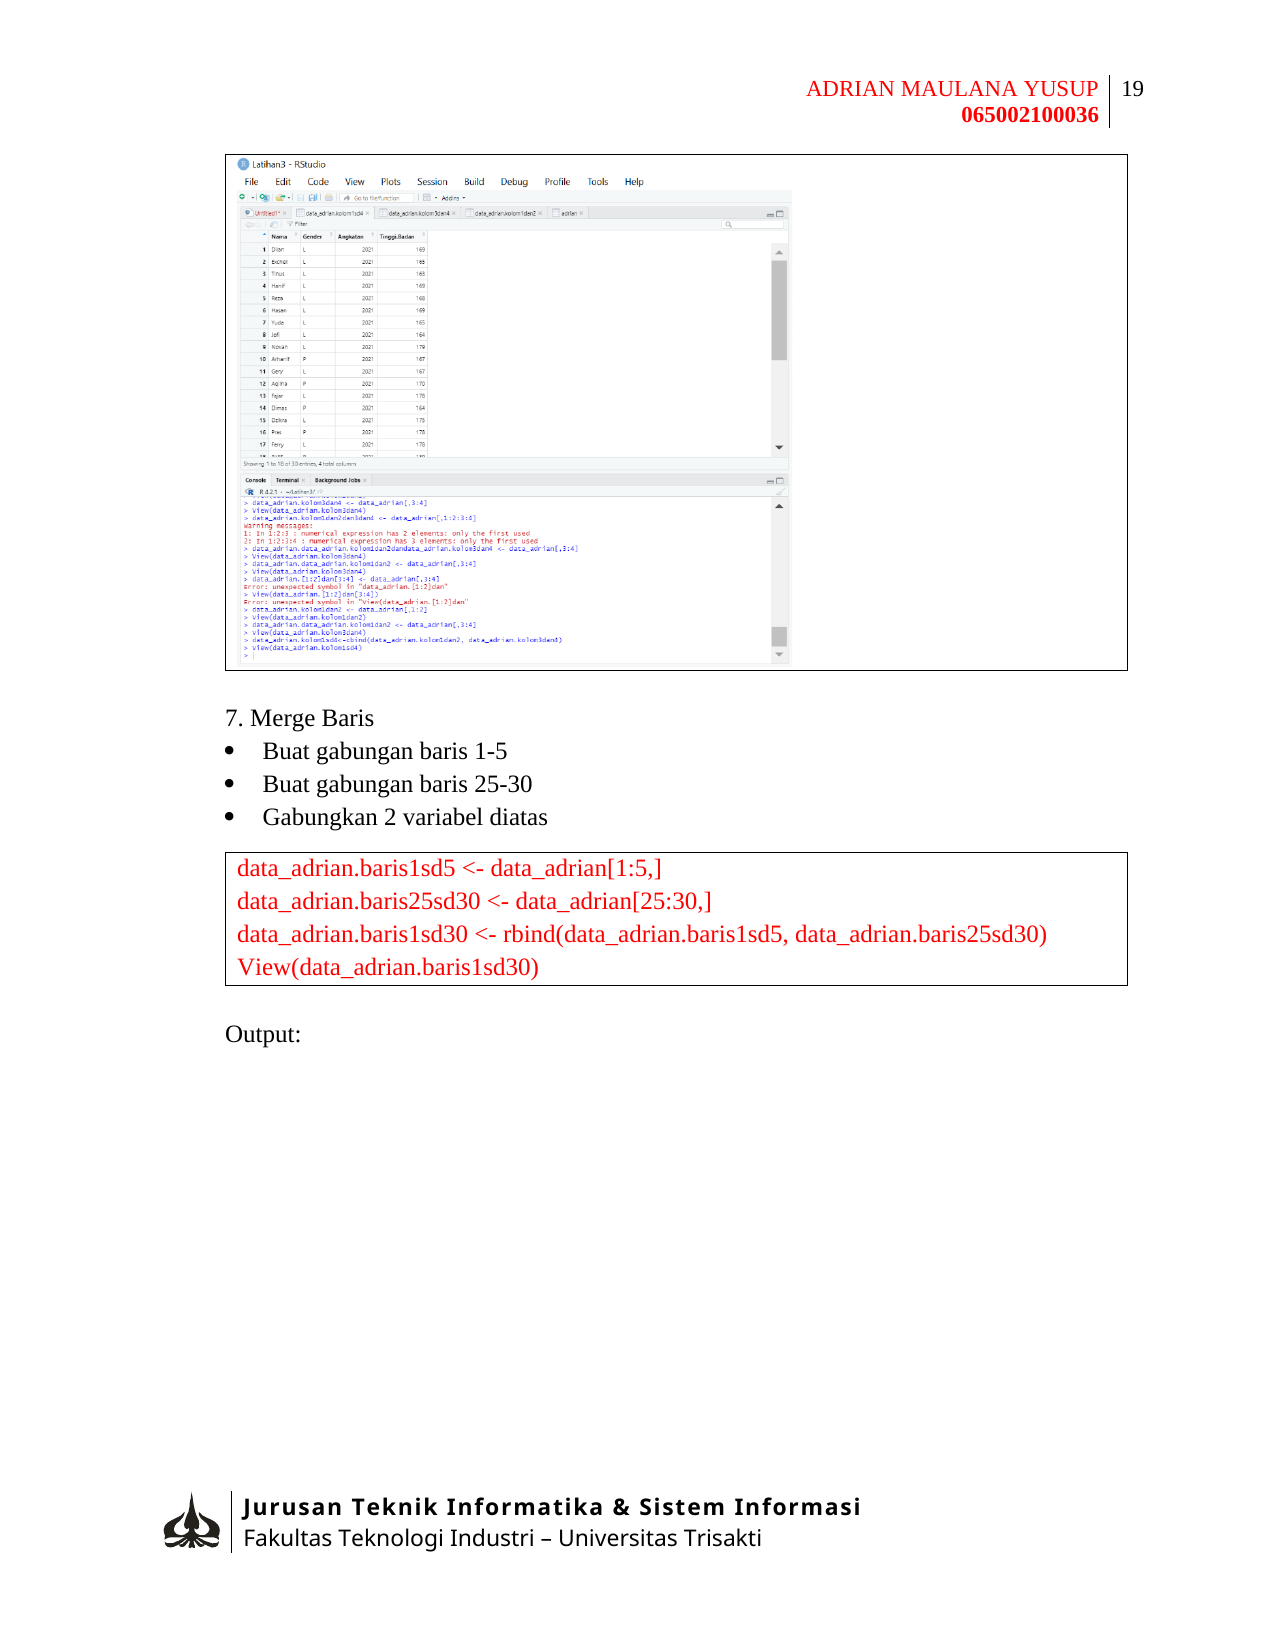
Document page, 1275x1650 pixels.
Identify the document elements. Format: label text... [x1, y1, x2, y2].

list Output: [225, 1019, 1125, 1047]
table_header [226, 155, 1127, 670]
table_header data_adrian.baris1sd5 <- data_adrian[1:5,] data_adrian.baris25sd30 <- data_adrian[25:30,] data_adrian.baris1sd30 <- rbind(data_adrian.baris1sd5, data_adrian.baris25sd30) View(data_adrian.baris1sd30) [226, 853, 1127, 985]
list Buat gabungan baris 25-30 [225, 769, 1125, 798]
list Gabungkan 2 variabel diatas [225, 802, 1125, 831]
list Buat gabungan baris 1-5 [225, 736, 1125, 765]
list 7. Merge Baris [225, 703, 1125, 732]
picture [236, 155, 793, 667]
